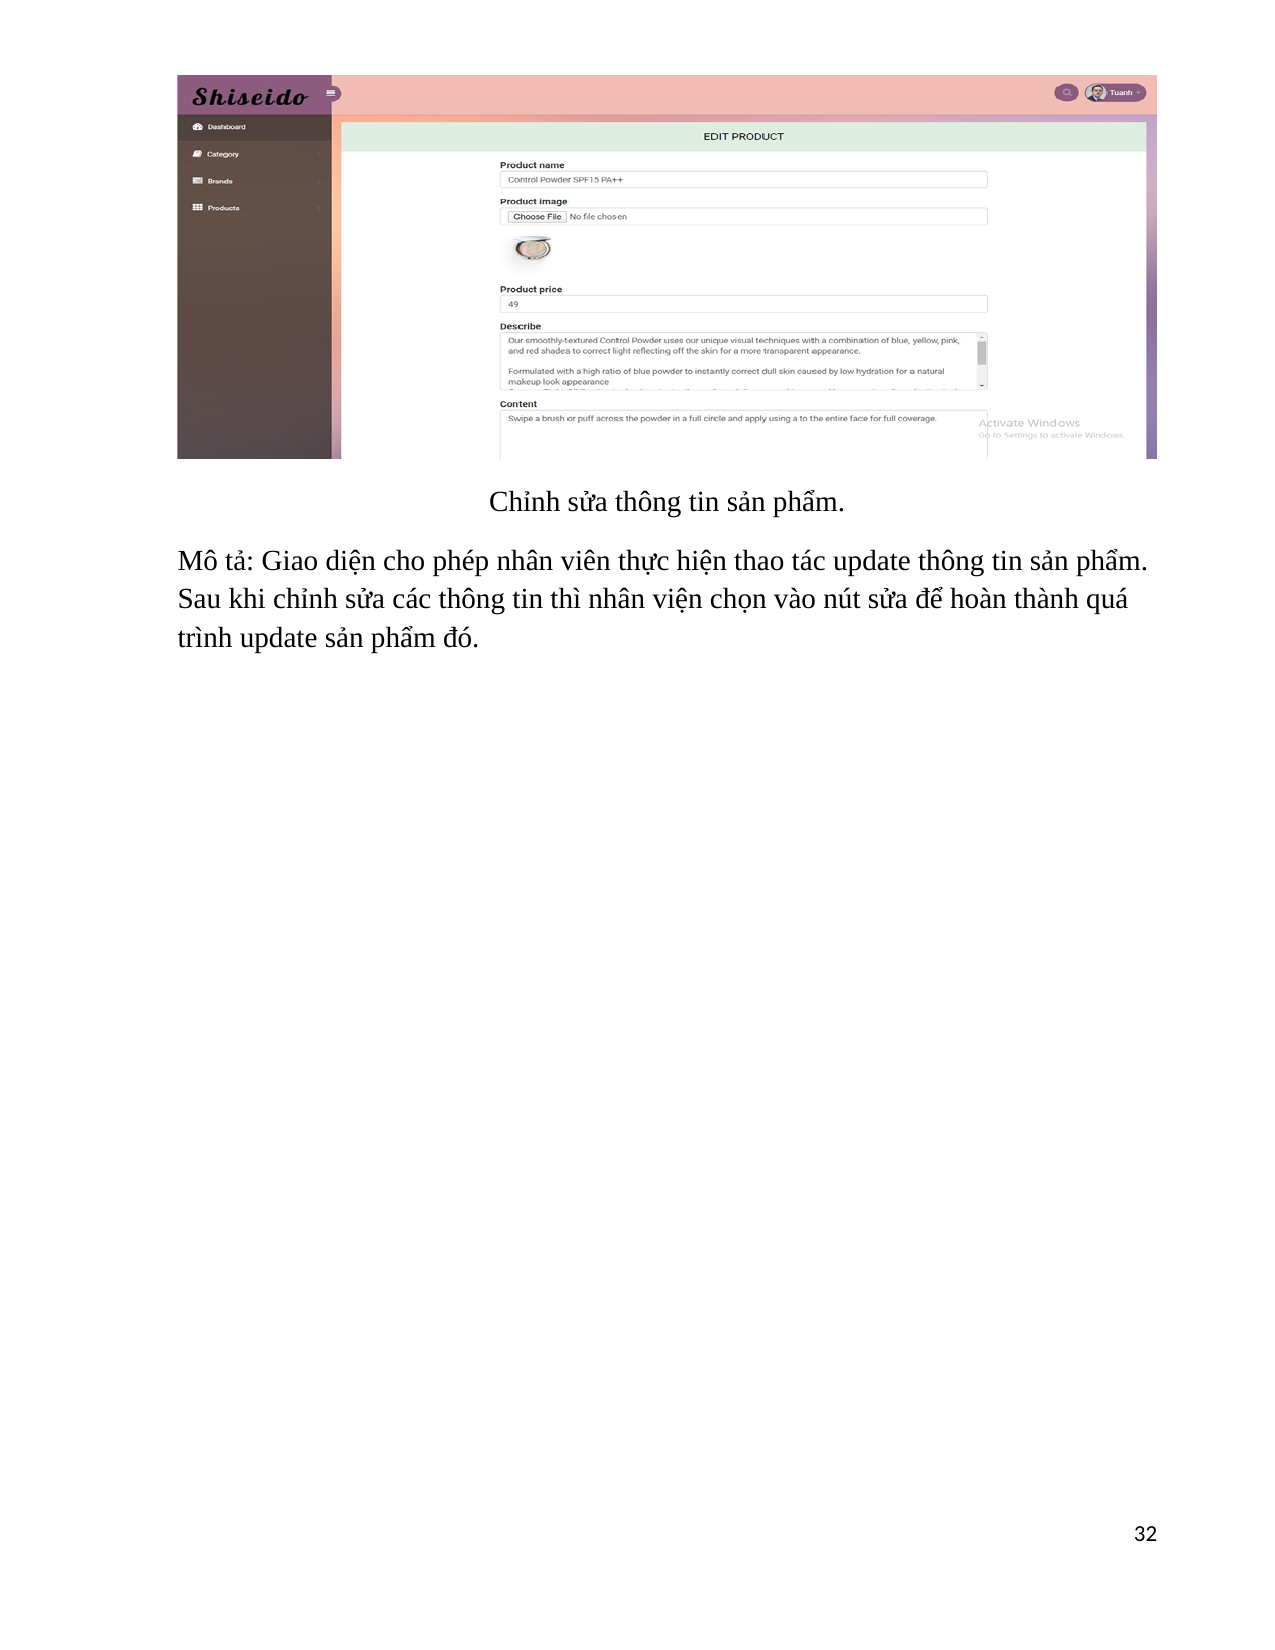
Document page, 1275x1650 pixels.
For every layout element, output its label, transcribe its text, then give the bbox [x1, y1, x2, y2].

text Chỉnh sửa thông tin sản phẩm. [177, 484, 1157, 517]
text Mô tả: Giao diện cho phép nhân viên thực hiện thao tác update thông tin sản phẩm. Sau khi chỉnh sửa các thông tin thì nhân viện chọn vào nút sửa để hoàn thành quá trình update sản phẩm đó. [177, 543, 1157, 654]
picture [177, 75, 1157, 459]
